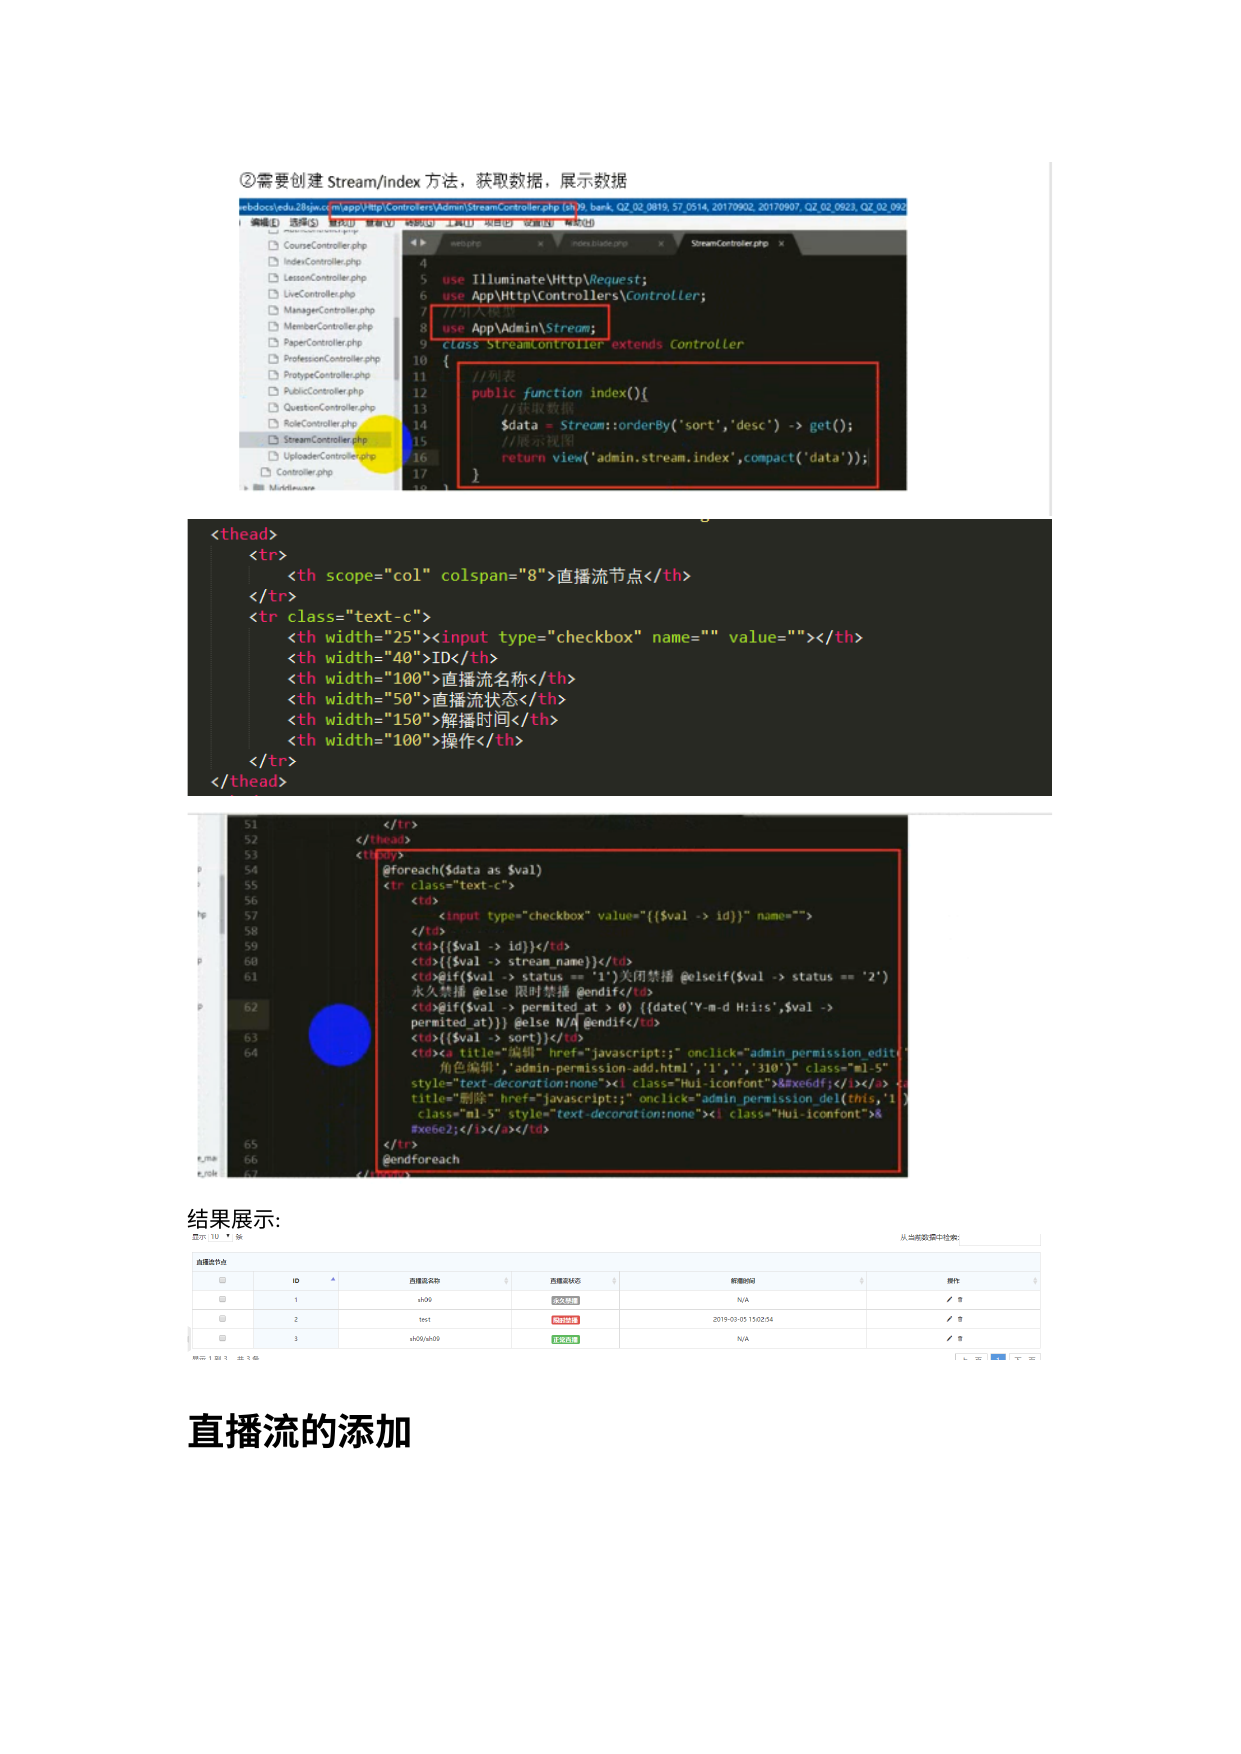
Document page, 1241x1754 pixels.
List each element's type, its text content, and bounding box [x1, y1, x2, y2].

text 结果展示: [187, 1202, 1053, 1234]
text 直播流的添加 [187, 1397, 1053, 1462]
picture [187, 519, 1052, 796]
picture [187, 812, 1053, 1184]
picture [187, 1234, 1051, 1360]
picture [187, 162, 1053, 516]
